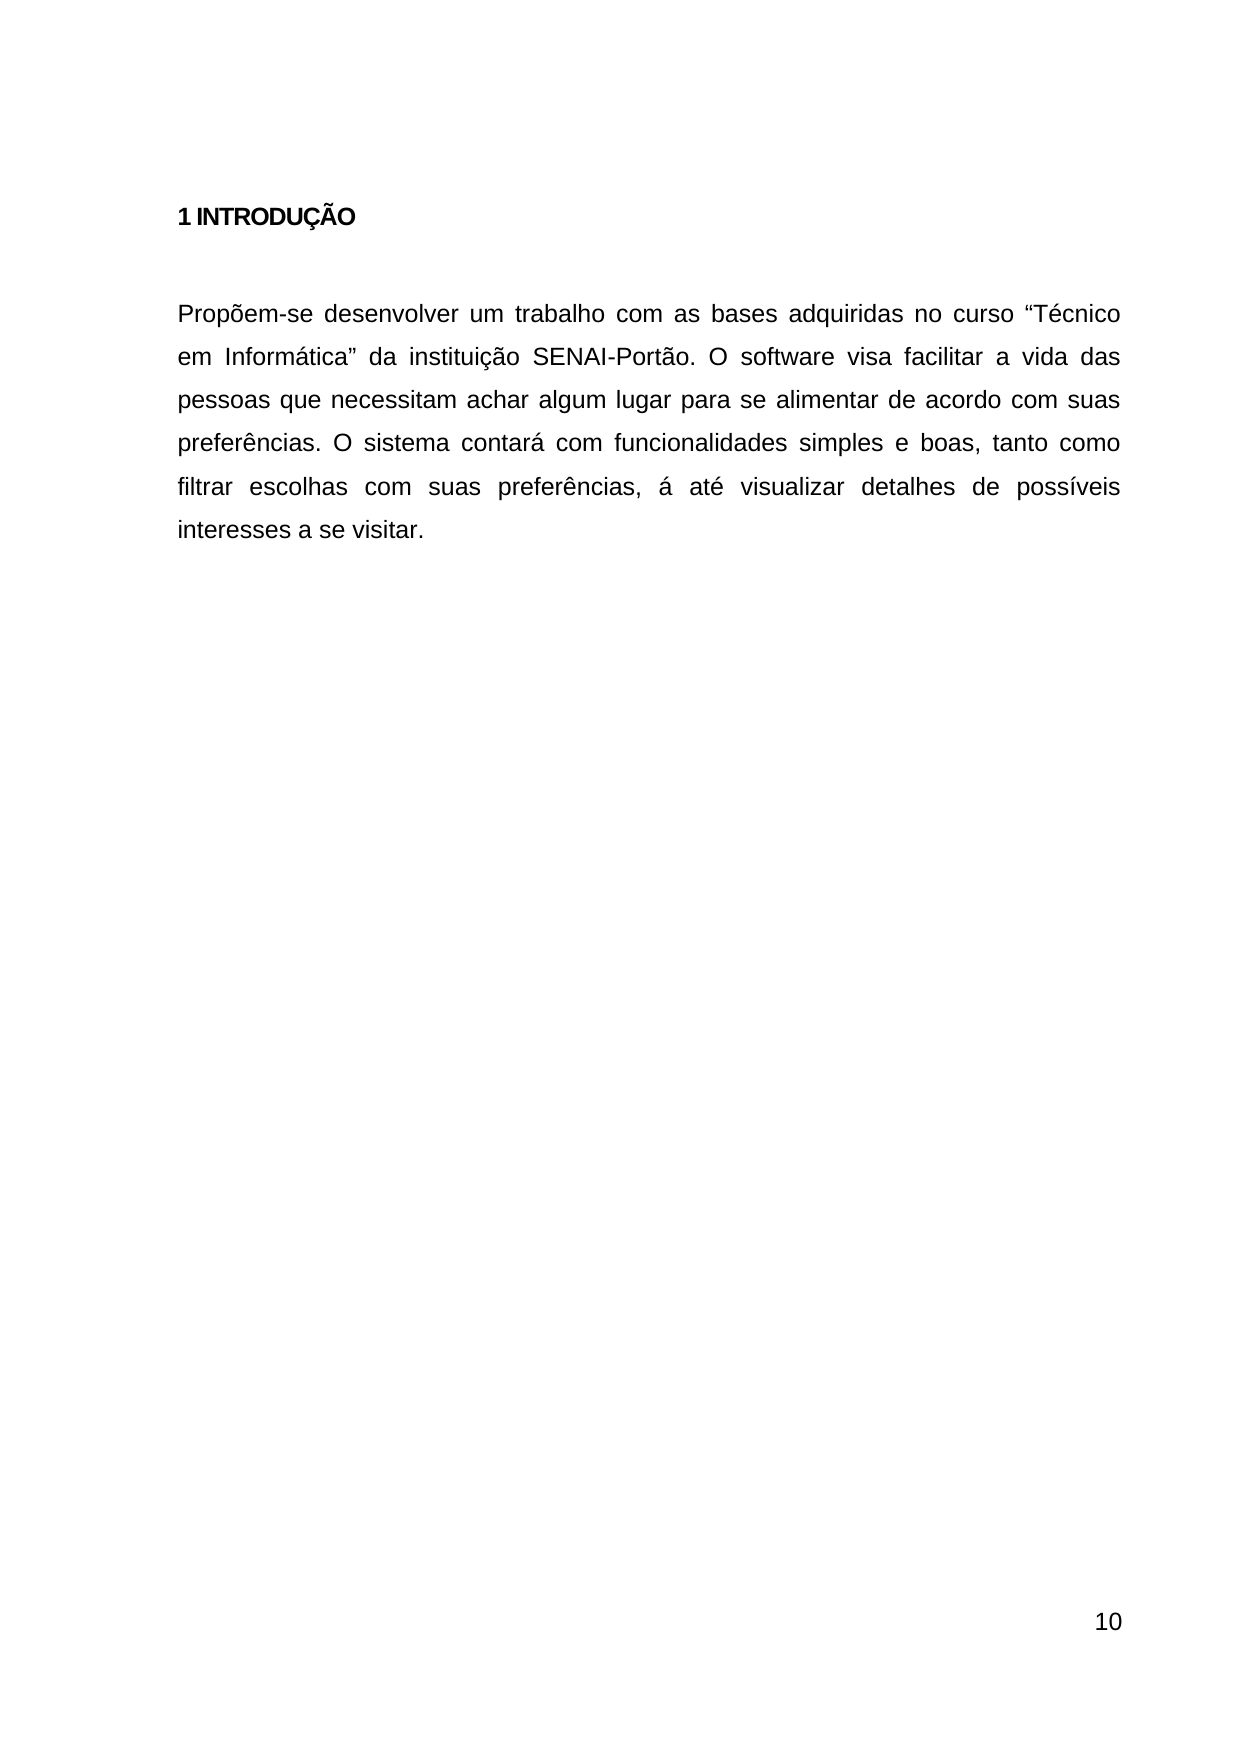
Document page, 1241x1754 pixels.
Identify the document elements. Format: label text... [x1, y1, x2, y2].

subtitle 1 INTRODUÇÃO [177, 202, 1122, 231]
text Propõem-se desenvolver um trabalho com as bases adquiridas no curso “Técnico em Informática” da instituição SENAI-Portão. O software visa facilitar a vida das pessoas que necessitam achar algum lugar para se alimentar de acordo com suas preferências. O sistema contará com funcionalidades simples e boas, tanto como filtrar escolhas com suas preferências, á até visualizar detalhes de possíveis interesses a se visitar. [177, 299, 1122, 543]
